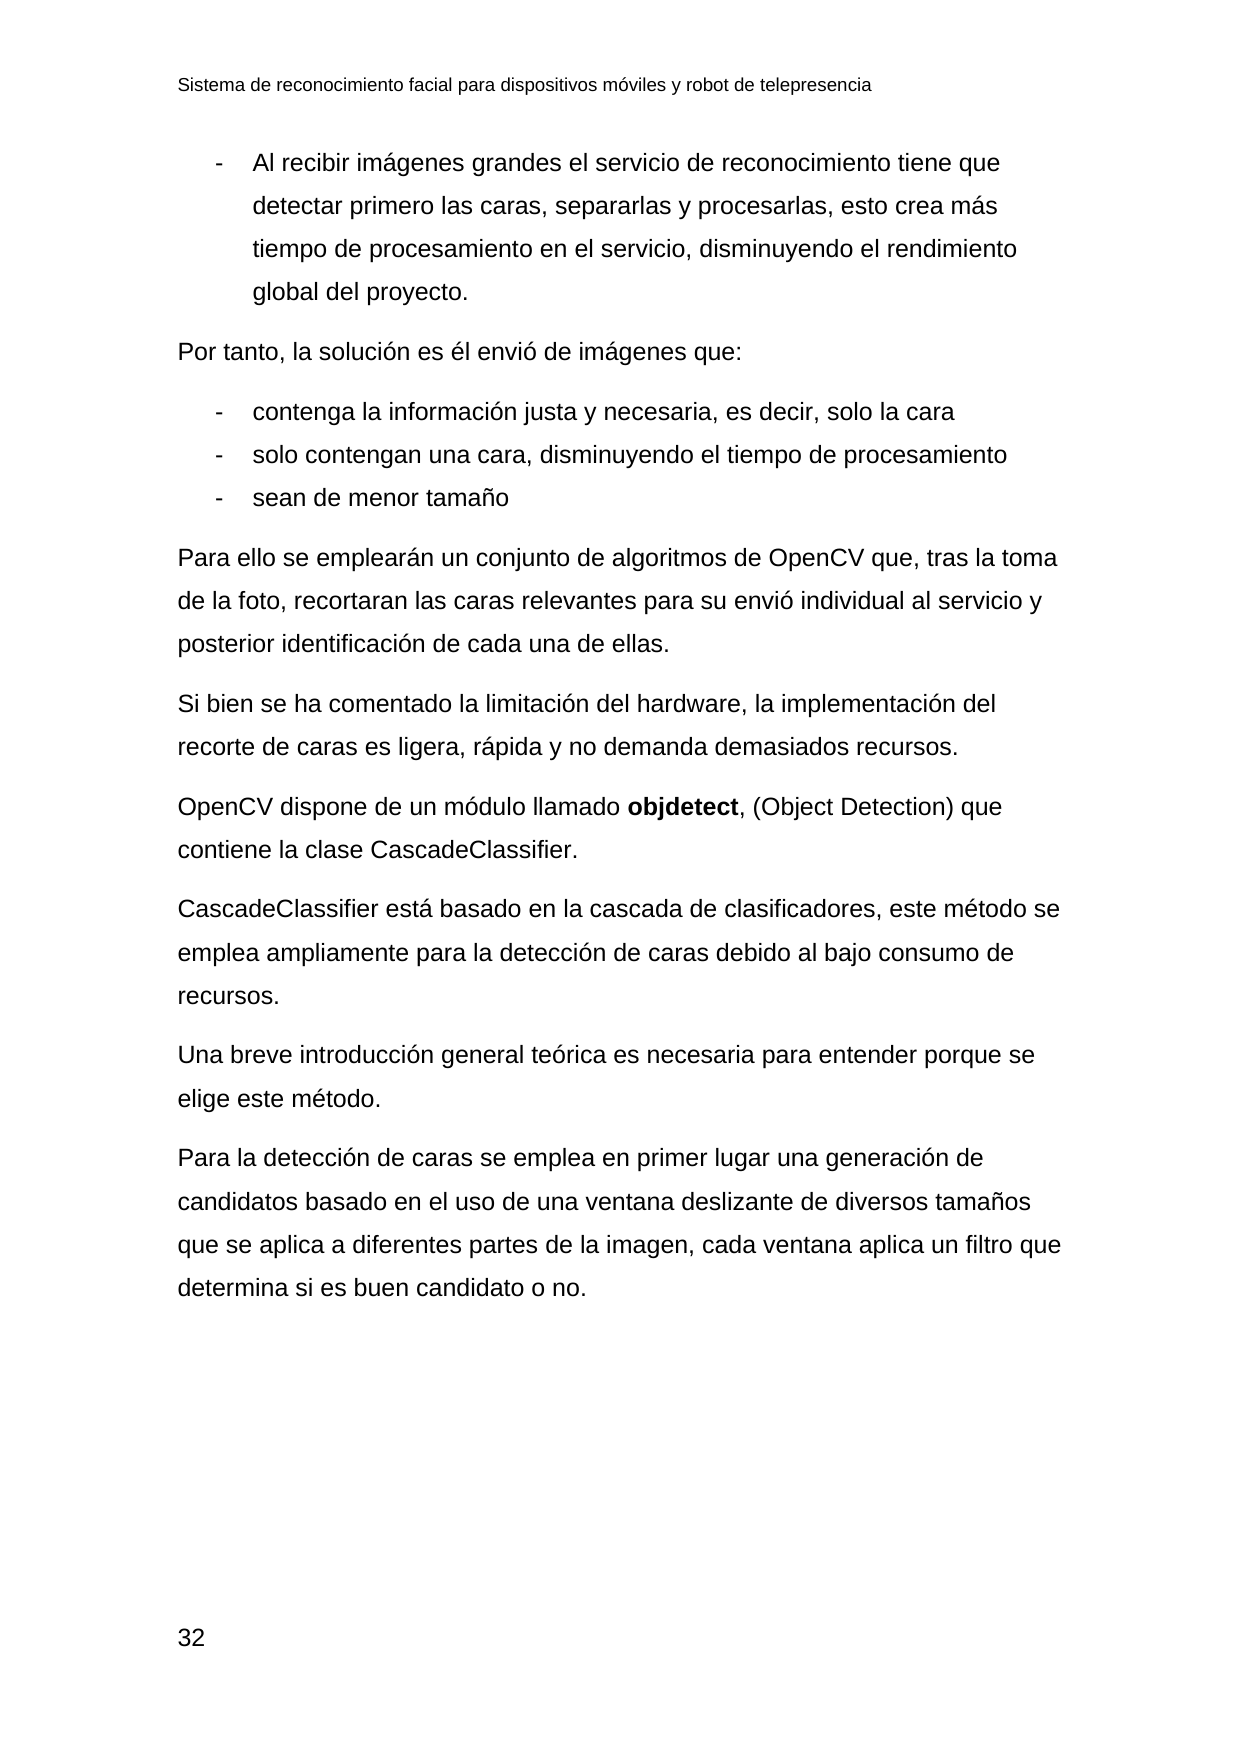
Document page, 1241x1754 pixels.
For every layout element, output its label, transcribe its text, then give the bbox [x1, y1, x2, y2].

list contenga la información justa y necesaria, es decir, solo la cara [215, 397, 1063, 425]
text Una breve introducción general teórica es necesaria para entender porque se elige este método. [177, 1041, 1063, 1112]
text CascadeClassifier está basado en la cascada de clasificadores, este método se emplea ampliamente para la detección de caras debido al bajo consumo de recursos. [177, 894, 1063, 1009]
text Para ello se emplearán un conjunto de algoritmos de OpenCV que, tras la toma de la foto, recortaran las caras relevantes para su envió individual al servicio y posterior identificación de cada una de ellas. [177, 543, 1063, 658]
list sean de menor tamaño [215, 483, 1063, 512]
text Por tanto, la solución es él envió de imágenes que: [177, 337, 1063, 366]
text Si bien se ha comentado la limitación del hardware, la implementación del recorte de caras es ligera, rápida y no demanda demasiados recursos. [177, 689, 1063, 761]
list Al recibir imágenes grandes el servicio de reconocimiento tiene que detectar primero las caras, separarlas y procesarlas, esto crea más tiempo de procesamiento en el servicio, disminuyendo el rendimiento global del proyecto. [215, 148, 1063, 306]
text Para la detección de caras se emplea en primer lugar una generación de candidatos basado en el uso de una ventana deslizante de diversos tamaños que se aplica a diferentes partes de la imagen, cada ventana aplica un filtro que determina si es buen candidato o no. [177, 1143, 1063, 1302]
text OpenCV dispone de un módulo llamado objdetect, (Object Detection) que contiene la clase CascadeClassifier. [177, 792, 1063, 863]
list solo contengan una cara, disminuyendo el tiempo de procesamiento [215, 440, 1063, 468]
